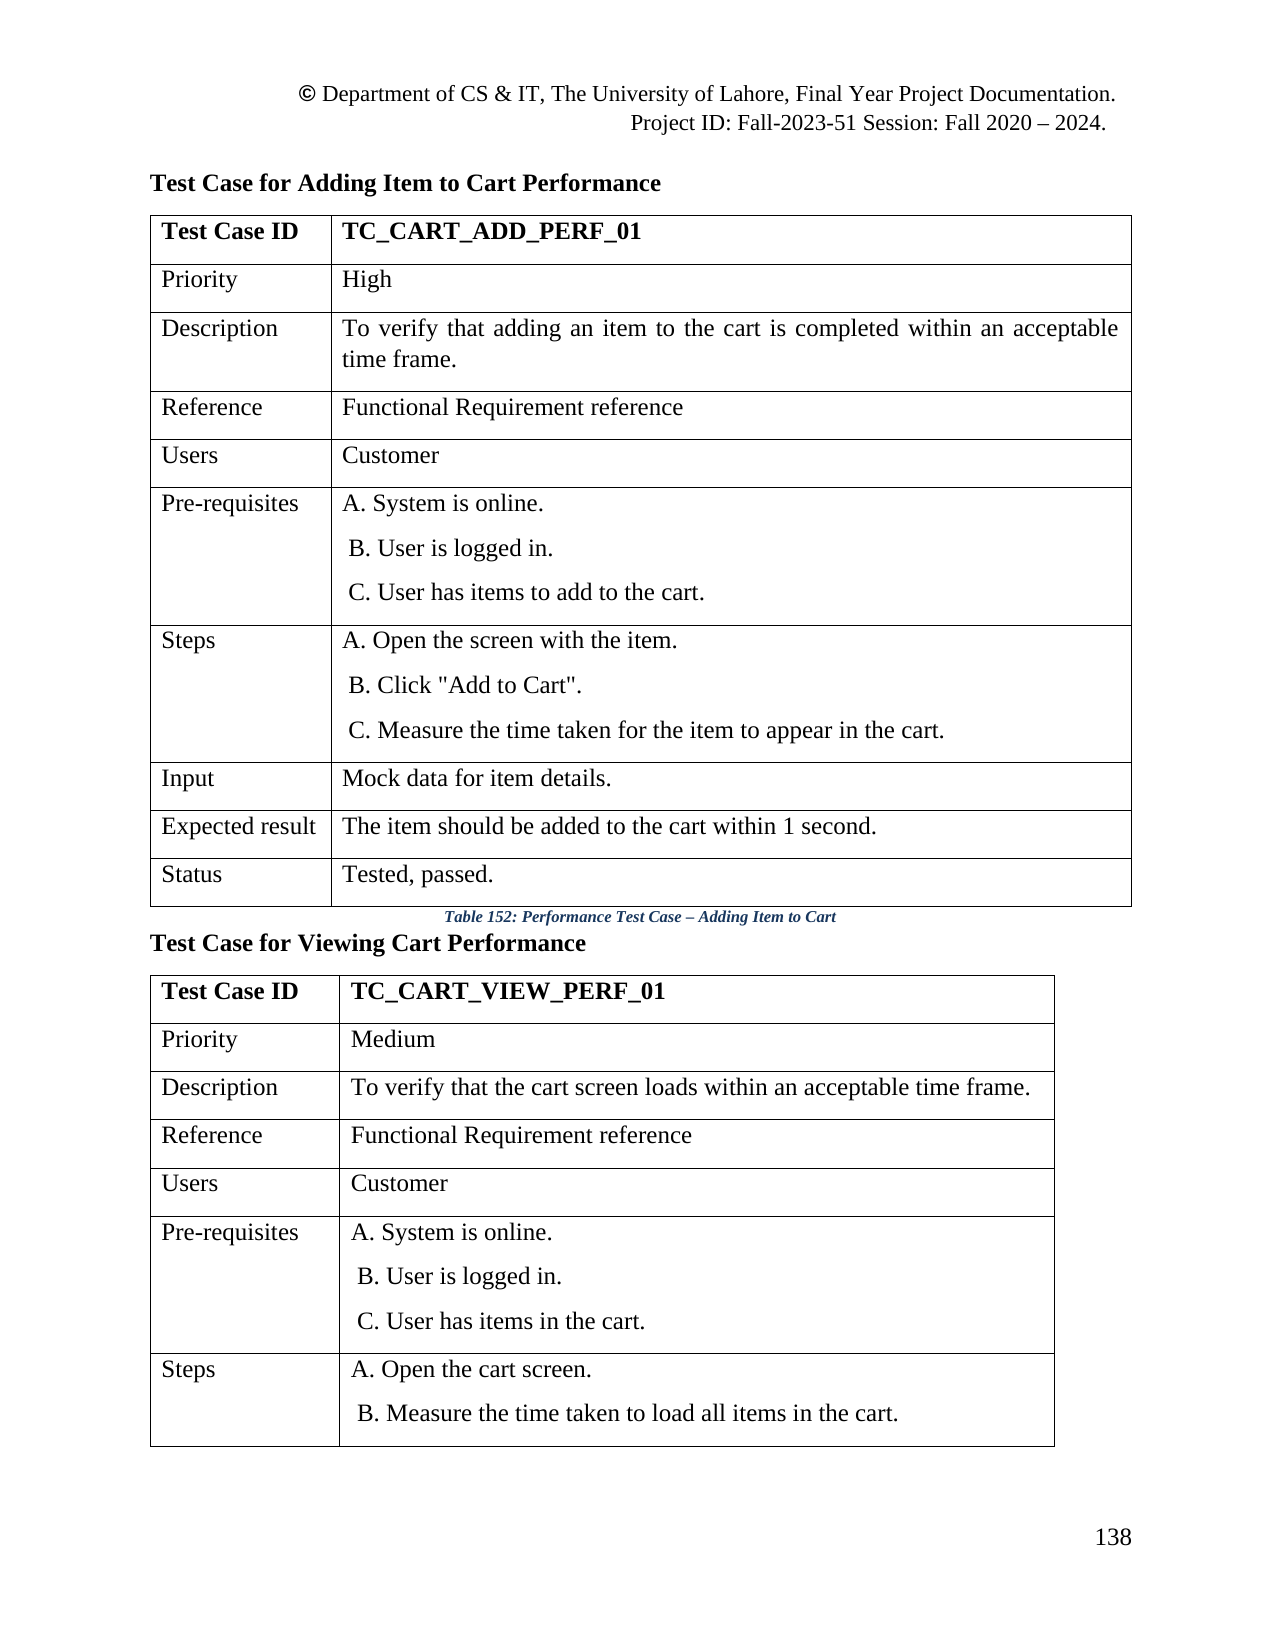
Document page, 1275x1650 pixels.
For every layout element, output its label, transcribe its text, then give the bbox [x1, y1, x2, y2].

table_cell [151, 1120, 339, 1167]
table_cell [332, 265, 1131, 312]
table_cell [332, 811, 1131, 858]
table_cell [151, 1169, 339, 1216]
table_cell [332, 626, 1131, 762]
subtitle Table 152: Performance Test Case – Adding Item to Cart [150, 907, 1132, 926]
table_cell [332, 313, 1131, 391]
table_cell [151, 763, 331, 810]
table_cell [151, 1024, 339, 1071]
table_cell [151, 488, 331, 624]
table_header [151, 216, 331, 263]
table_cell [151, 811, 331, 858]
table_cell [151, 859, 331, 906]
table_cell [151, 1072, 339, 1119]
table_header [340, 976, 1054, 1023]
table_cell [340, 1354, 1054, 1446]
text Test Case for Viewing Cart Performance [149, 928, 1132, 957]
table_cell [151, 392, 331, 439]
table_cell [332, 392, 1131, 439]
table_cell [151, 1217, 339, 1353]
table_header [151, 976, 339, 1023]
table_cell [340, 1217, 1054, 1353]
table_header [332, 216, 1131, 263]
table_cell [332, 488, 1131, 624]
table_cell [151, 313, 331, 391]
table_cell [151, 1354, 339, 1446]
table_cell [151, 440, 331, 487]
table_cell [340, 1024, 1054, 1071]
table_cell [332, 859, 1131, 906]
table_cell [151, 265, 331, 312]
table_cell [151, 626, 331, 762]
text Test Case for Adding Item to Cart Performance [149, 168, 1132, 197]
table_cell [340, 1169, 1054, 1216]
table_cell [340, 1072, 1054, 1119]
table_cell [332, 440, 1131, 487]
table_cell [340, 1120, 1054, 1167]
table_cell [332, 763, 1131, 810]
